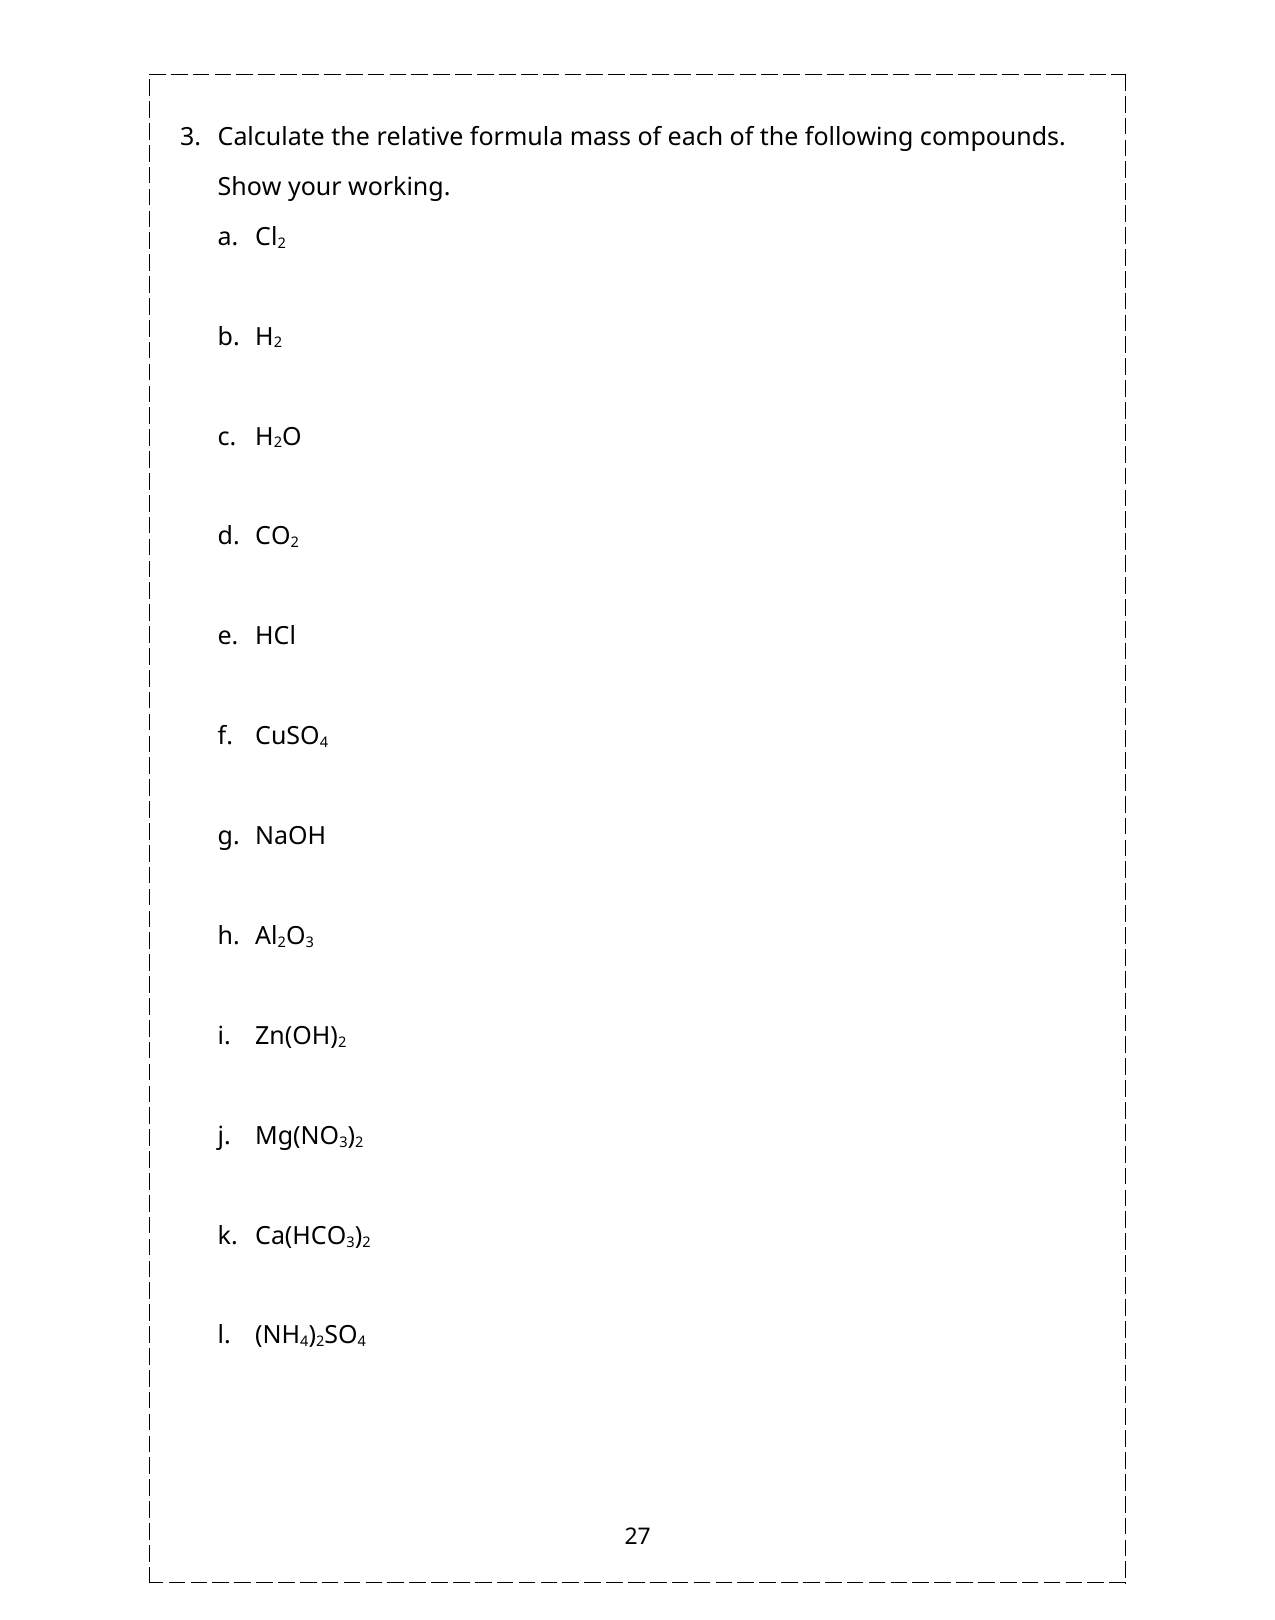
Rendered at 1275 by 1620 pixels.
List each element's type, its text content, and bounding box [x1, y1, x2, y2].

list Cl2 [217, 218, 1125, 252]
list Mg(NO3)2 [217, 1117, 1125, 1151]
list HCl [217, 618, 1125, 652]
list Zn(OH)2 [217, 1017, 1125, 1052]
list Al2O3 [217, 918, 1125, 952]
list Ca(HCO3)2 [217, 1217, 1125, 1251]
list NaOH [217, 818, 1125, 852]
list CuSO4 [217, 718, 1125, 752]
list H2O [217, 418, 1125, 452]
list (NH4)2SO4 [217, 1317, 1125, 1351]
list CO2 [217, 518, 1125, 552]
list H2 [217, 318, 1125, 352]
text Show your working. [217, 168, 1125, 202]
list Calculate the relative formula mass of each of the following compounds. [180, 118, 1125, 153]
